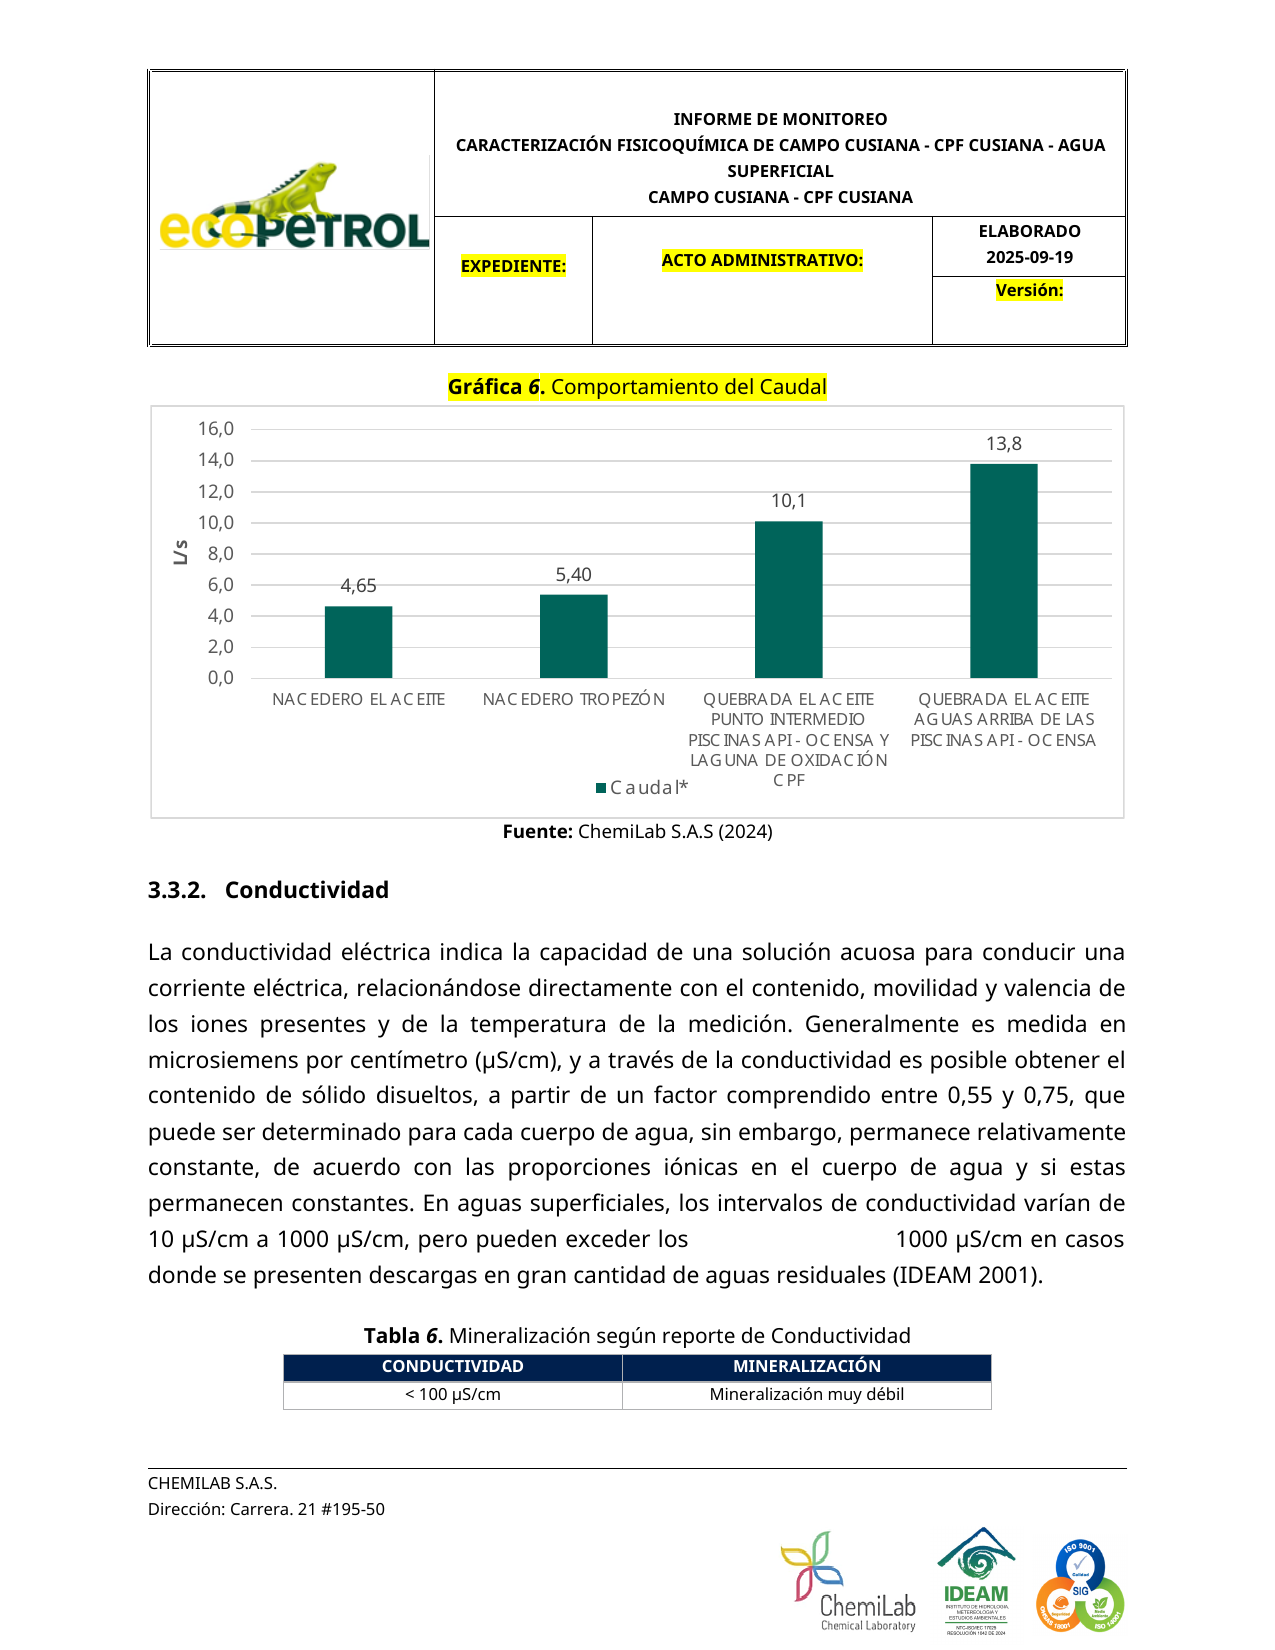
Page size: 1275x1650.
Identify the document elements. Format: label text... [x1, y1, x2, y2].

table_cell < 100 µS/cm [284, 1383, 622, 1409]
text La conductividad eléctrica indica la capacidad de una solución acuosa para conducir una corriente eléctrica, relacionándose directamente con el contenido, movilidad y valencia de los iones presentes y de la temperatura de la medición. Generalmente es medida en microsiemens por centímetro (µS/cm), y a través de la conductividad es posible obtener el contenido de sólido disueltos, a partir de un factor comprendido entre 0,55 y 0,75, que puede ser determinado para cada cuerpo de agua, sin embargo, permanece relativamente constante, de acuerdo con las proporciones iónicas en el cuerpo de agua y si estas permanecen constantes. En aguas superficiales, los intervalos de conductividad varían de 10 µS/cm a 1000 µS/cm, pero pueden exceder los 1000 µS/cm en casos donde se presenten descargas en gran cantidad de aguas residuales . [148, 936, 1127, 1290]
table_header MINERALIZACIÓN [623, 1355, 991, 1381]
picture [1032, 1534, 1128, 1636]
subtitle Conductividad [148, 874, 1127, 905]
picture [159, 155, 432, 252]
text Fuente: ChemiLab S.A.S (2024) [148, 818, 1127, 844]
text Tabla 6. Mineralización según reporte de Conductividad [148, 1321, 1127, 1349]
text Gráfica 6. Comportamiento del Caudal [148, 372, 1127, 401]
table_header CONDUCTIVIDAD [284, 1355, 622, 1381]
picture [775, 1523, 1024, 1647]
table_cell Mineralización muy débil [623, 1383, 991, 1409]
